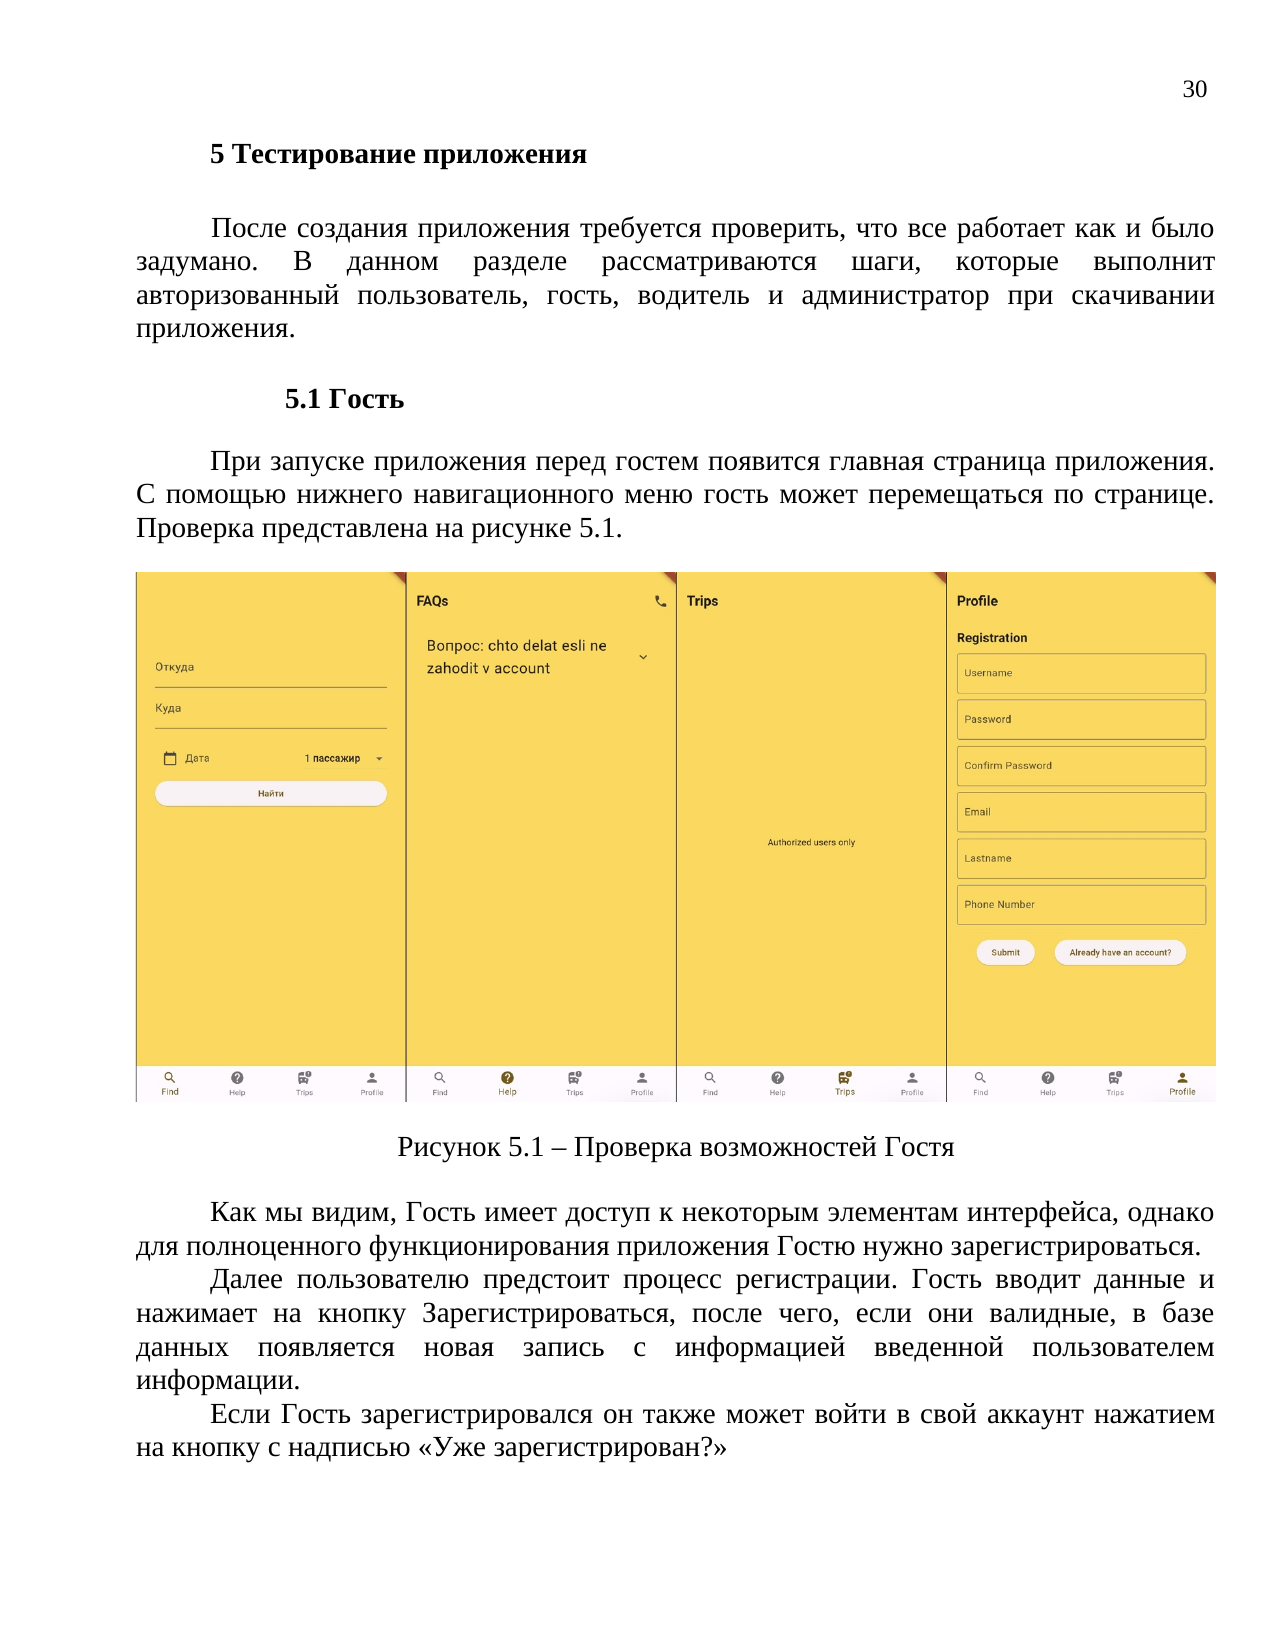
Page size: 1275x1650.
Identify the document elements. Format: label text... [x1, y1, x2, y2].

text После создания приложения требуется проверить, что все работает как и было задумано. В данном разделе рассматриваются шаги, которые выполнит авторизованный пользователь, гость, водитель и администратор при скачивании приложения. [136, 210, 1216, 344]
list Гость [211, 381, 1216, 415]
picture [135, 572, 1216, 1102]
list Тестирование приложения [136, 136, 1216, 170]
text Если Гость зарегистрировался он также может войти в свой аккаунт нажатием на кнопку с надписью «Уже зарегистрирован?» [136, 1396, 1216, 1463]
text Как мы видим, Гость имеет доступ к некоторым элементам интерфейса, однако для полноценного функционирования приложения Гостю нужно зарегистрироваться. [136, 1194, 1216, 1262]
text Далее пользователю предстоит процесс регистрации. Гость вводит данные и нажимает на кнопку Зарегистрироваться, после чего, если они валидные, в базе данных появляется новая запись с информацией введенной пользователем информации. [136, 1262, 1216, 1396]
text При запуске приложения перед гостем появится главная страница приложения. С помощью нижнего навигационного меню гость может перемещаться по странице. Проверка представлена на рисунке 5.1. [136, 443, 1216, 543]
text Рисунок 5.1 – Проверка возможностей Гостя [136, 1129, 1216, 1163]
